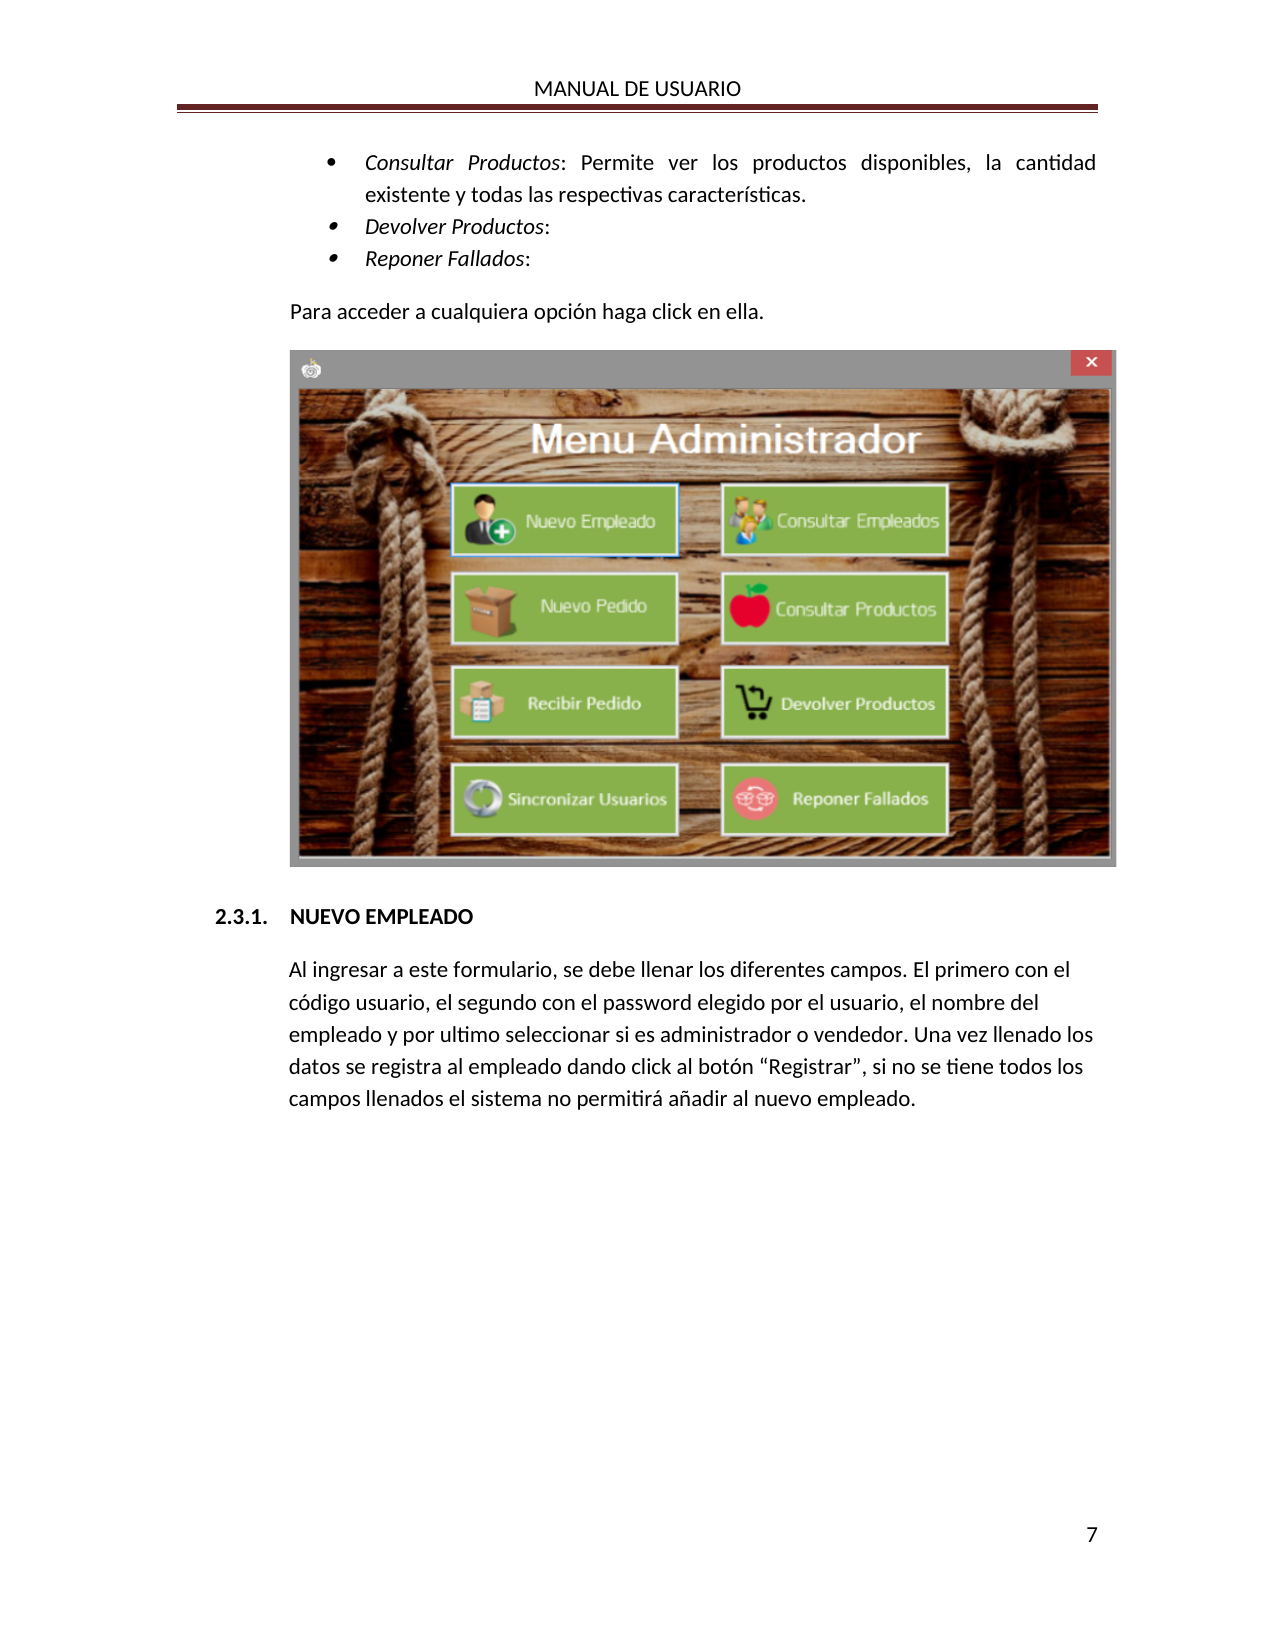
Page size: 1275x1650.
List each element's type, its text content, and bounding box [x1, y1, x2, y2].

text Al ingresar a este formulario, se debe llenar los diferentes campos. El primero con el código usuario, el segundo con el password elegido por el usuario, el nombre del empleado y por ultimo seleccionar si es administrador o vendedor. Una vez llenado los datos se registra al empleado dando click al botón “Registrar”, si no se tiene todos los campos llenados el sistema no permitirá añadir al nuevo empleado. [288, 956, 1098, 1112]
list NUEVO EMPLEADO [215, 902, 1098, 931]
list Consultar Productos: Permite ver los productos disponibles, la cantidad existente y todas las respectivas características. [327, 148, 1098, 208]
list Reponer Fallados: [327, 244, 1098, 272]
text Para acceder a cualquiera opción haga click en ella. [290, 297, 1098, 325]
list Devolver Productos: [327, 212, 1098, 240]
